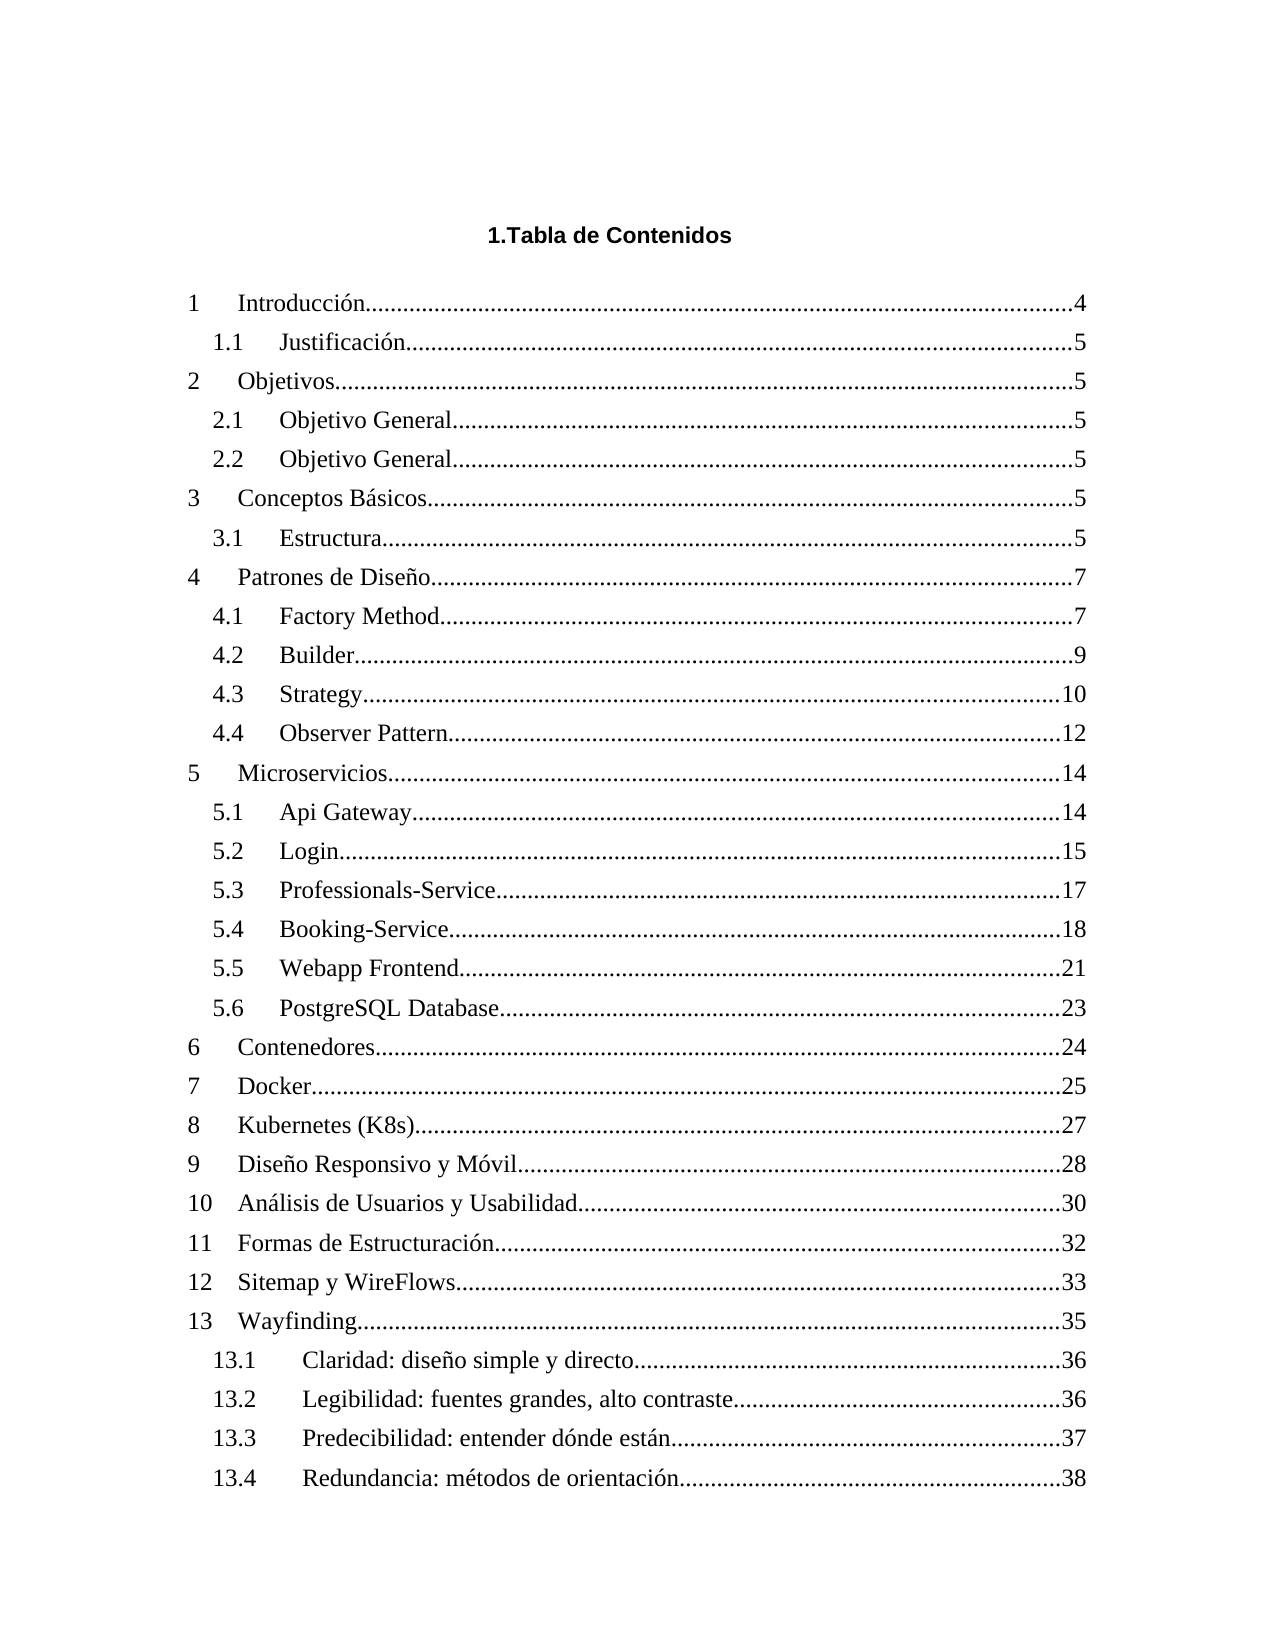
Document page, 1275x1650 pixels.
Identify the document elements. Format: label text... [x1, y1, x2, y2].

text 2 Objetivos. 5 [187, 366, 1087, 395]
text 7 Docker 25 [187, 1071, 1087, 1100]
text 1.Tabla de Contenidos [487, 222, 1087, 249]
text 1 Introducción 4 [187, 288, 1087, 316]
text 5.5 Webapp Frontend 21 [212, 953, 1087, 982]
text 13.2 Legibilidad: fuentes grandes, alto contraste 36 [212, 1384, 1087, 1413]
text 1.1 Justificación 5 [212, 327, 1087, 356]
text 4.3 Strategy 10 [212, 679, 1087, 708]
text 5 Microservicios 14 [187, 758, 1087, 786]
text 13.1 Claridad: diseño simple y directo 36 [212, 1345, 1087, 1374]
text 13.4 Redundancia: métodos de orientación 38 [212, 1463, 1087, 1491]
text 5.1 Api Gateway. 14 [212, 797, 1087, 826]
text 9 Diseño Responsivo y Móvil 28 [187, 1149, 1087, 1178]
text 4.1 Factory Method 7 [212, 601, 1087, 630]
text 4 Patrones de Diseño 7 [187, 562, 1087, 591]
text 3.1 Estructura 5 [212, 523, 1087, 551]
text 3 Conceptos Básicos 5 [187, 483, 1087, 512]
text 5.2 Login 15 [212, 836, 1087, 865]
text 4.2 Builder 9 [212, 640, 1087, 669]
text 8 Kubernetes (K8s) 27 [187, 1110, 1087, 1139]
text 12 Sitemap y WireFlows 33 [187, 1267, 1087, 1296]
text 11 Formas de Estructuración 32 [187, 1228, 1087, 1256]
text 13 Wayfinding 35 [187, 1306, 1087, 1335]
text 5.3 Professionals-Service 17 [212, 875, 1087, 904]
text 5.4 Booking-Service 18 [212, 914, 1087, 943]
text 5.6 PostgreSQL Database 23 [212, 993, 1087, 1021]
text 2.1 Objetivo General 5 [212, 405, 1087, 434]
text 2.2 Objetivo General 5 [212, 444, 1087, 473]
text 10 Análisis de Usuarios y Usabilidad 30 [187, 1188, 1087, 1217]
text 6 Contenedores 24 [187, 1032, 1087, 1061]
text 4.4 Observer Pattern 12 [212, 718, 1087, 747]
text 13.3 Predecibilidad: entender dónde están 37 [212, 1423, 1087, 1452]
